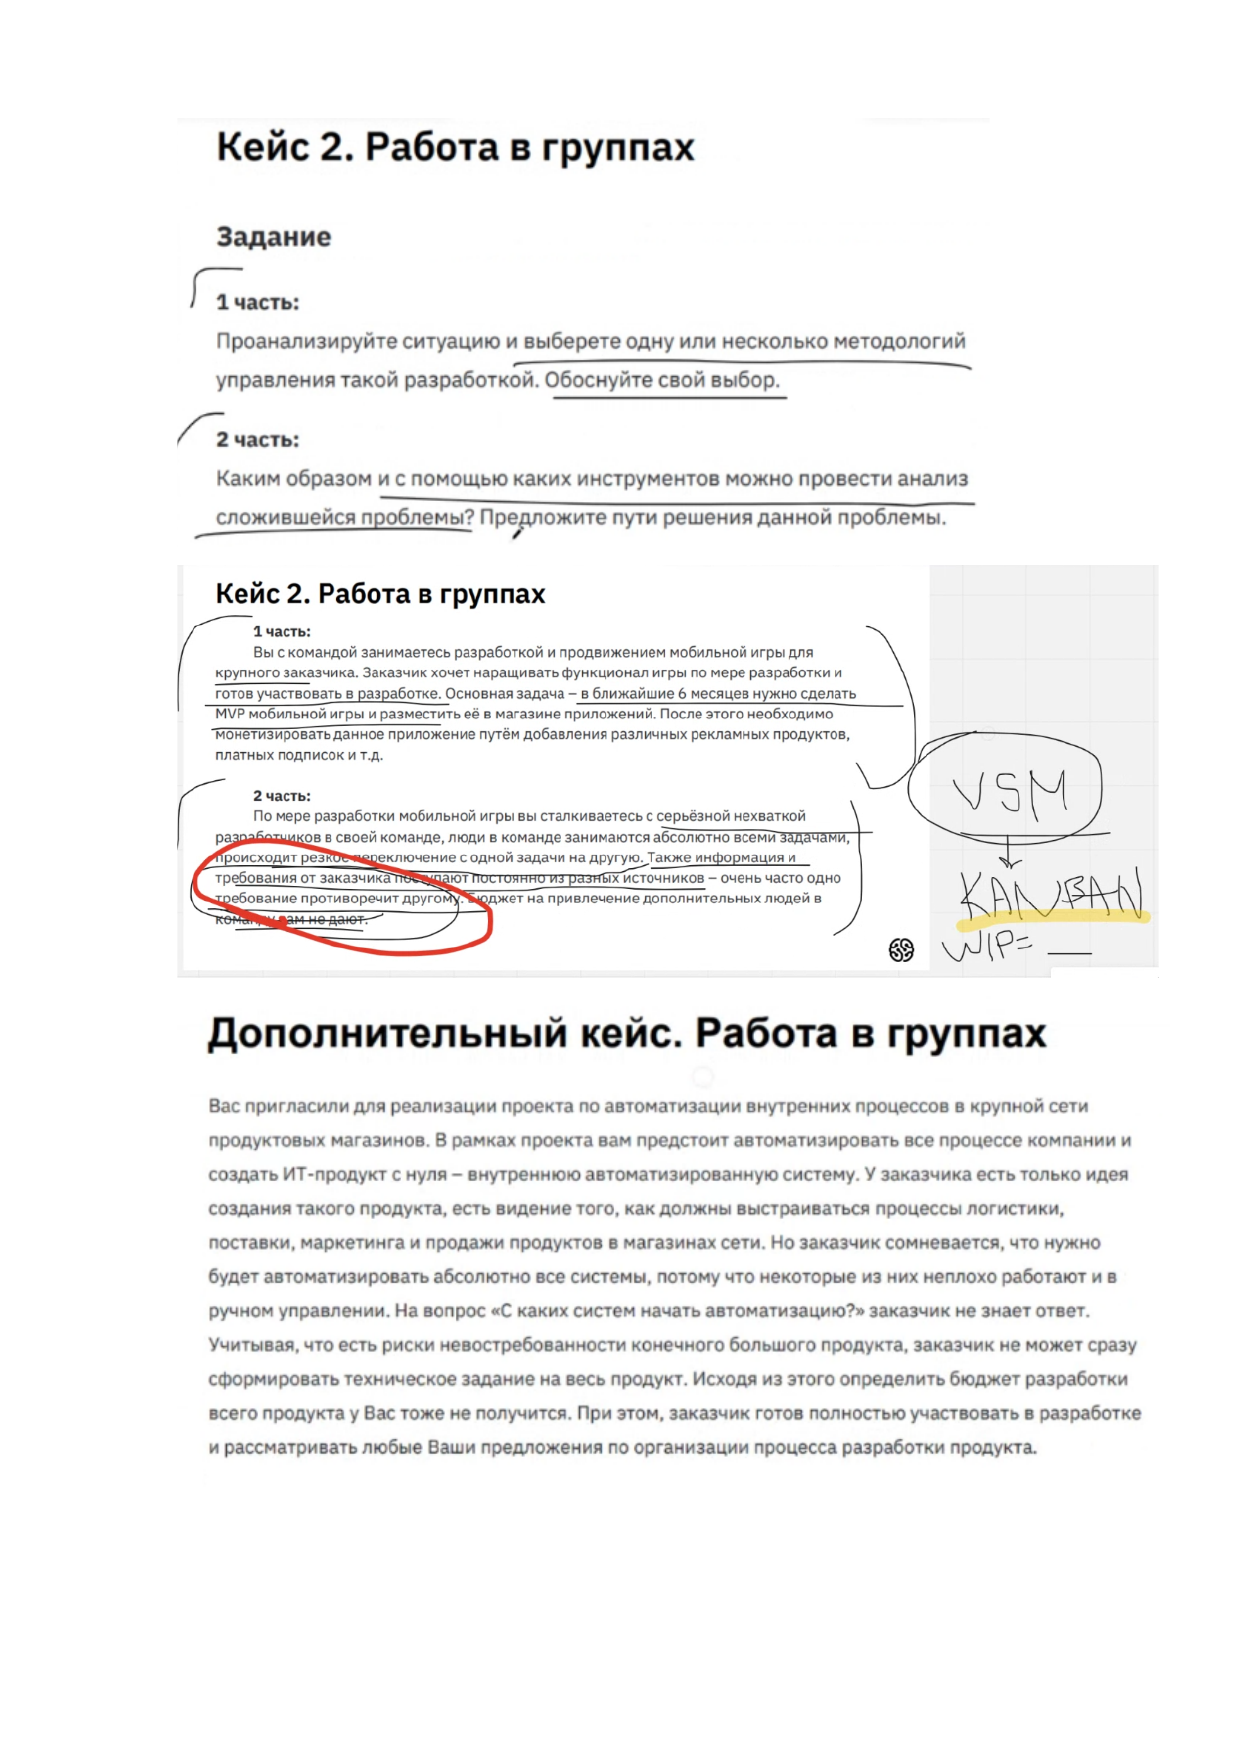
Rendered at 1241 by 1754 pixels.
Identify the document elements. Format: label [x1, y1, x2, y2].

picture [177, 565, 1159, 978]
picture [177, 118, 990, 547]
picture [177, 996, 1170, 1495]
